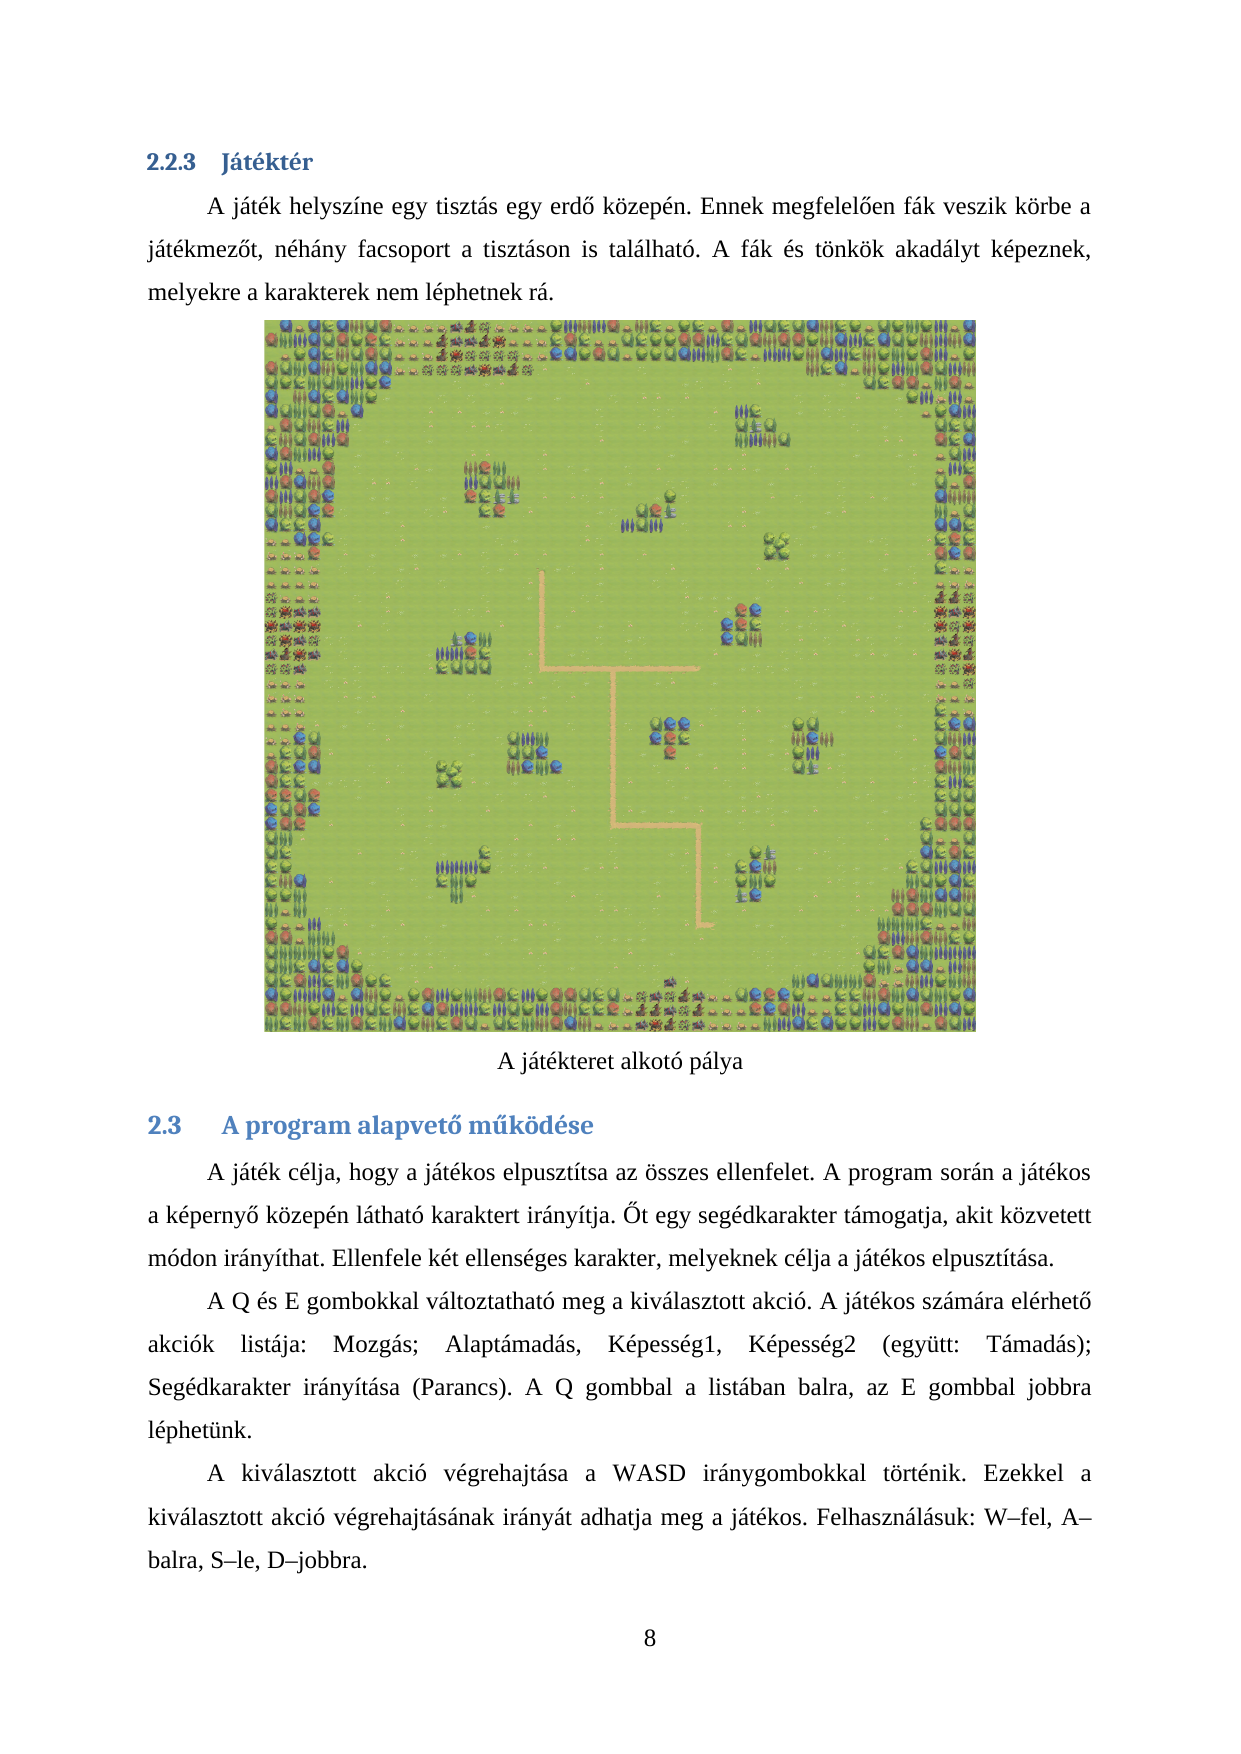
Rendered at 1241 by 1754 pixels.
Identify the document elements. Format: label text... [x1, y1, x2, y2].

subtitle A program alapvető működése [148, 1110, 1093, 1141]
text A játék helyszíne egy tisztás egy erdő közepén. Ennek megfelelően fák veszik körbe a játékmezőt, néhány facsoport a tisztáson is található. A fák és tönkök akadályt képeznek, melyekre a karakterek nem léphetnek rá. [148, 191, 1093, 306]
text A játék célja, hogy a játékos elpusztítsa az összes ellenfelet. A program során a játékos a képernyő közepén látható karaktert irányítja. Őt egy segédkarakter támogatja, akit közvetett módon irányíthat. Ellenfele két ellenséges karakter, melyeknek célja a játékos elpusztítása. [148, 1157, 1093, 1272]
picture [264, 320, 976, 1032]
text A Q és E gombokkal változtatható meg a kiválasztott akció. A játékos számára elérhető akciók listája: Mozgás; Alaptámadás, Képesség1, Képesség2 (együtt: Támadás); Segédkarakter irányítása (Parancs). A Q gombbal a listában balra, az E gombbal jobbra léphetünk. [148, 1286, 1093, 1444]
text A játékteret alkotó pálya [148, 1046, 1093, 1075]
text A kiválasztott akció végrehajtása a WASD iránygombokkal történik. Ezekkel a kiválasztott akció végrehajtásának irányát adhatja meg a játékos. Felhasználásuk: W–fel, A–balra, S–le, D–jobbra. [148, 1458, 1093, 1573]
subtitle Játéktér [146, 148, 1093, 176]
